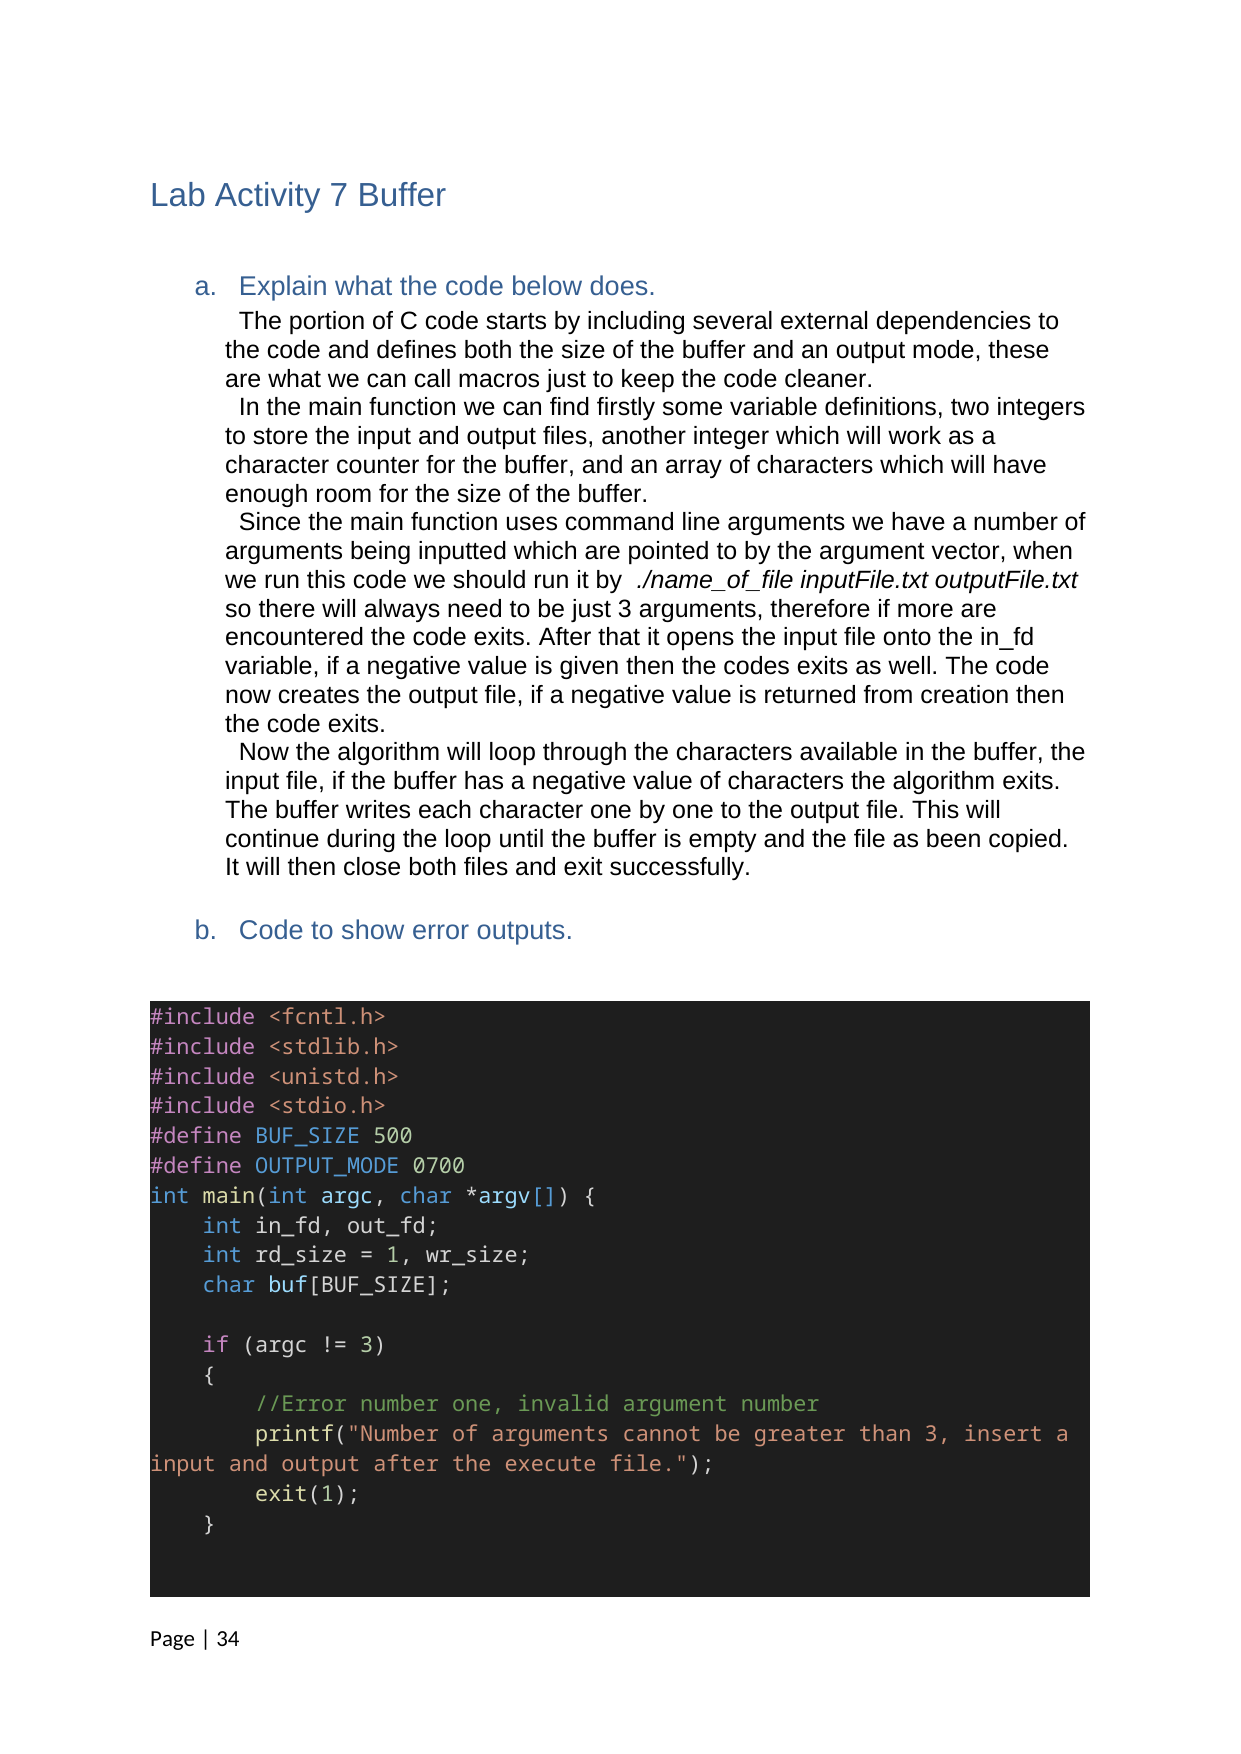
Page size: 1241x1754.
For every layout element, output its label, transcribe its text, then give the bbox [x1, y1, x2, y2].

text int rd_size = 1, wr_size; [150, 1239, 1090, 1269]
subtitle Explain what the code below does. [194, 270, 1090, 301]
text printf("Number of arguments cannot be greater than 3, insert a input and output after the execute file."); [150, 1418, 1090, 1478]
text #include <fcntl.h> [150, 1001, 1090, 1031]
text #include <unistd.h> [150, 1061, 1090, 1090]
text #define OUTPUT_MODE 0700 [150, 1150, 1090, 1180]
text #include <stdio.h> [150, 1090, 1090, 1120]
text int in_fd, out_fd; [150, 1209, 1090, 1239]
text #include <stdlib.h> [150, 1031, 1090, 1061]
text if (argc != 3) [150, 1329, 1090, 1358]
text } [150, 1507, 1090, 1537]
text #define BUF_SIZE 500 [150, 1120, 1090, 1150]
text The portion of C code starts by including several external dependencies to the code and defines both the size of the buffer and an output mode, these are what we can call macros just to keep the code cleaner. [225, 306, 1090, 392]
text Since the main function uses command line arguments we have a number of arguments being inputted which are pointed to by the argument vector, when we run this code we should run it by ./name_of_file inputFile.txt outputFile.txt so there will always need to be just 3 arguments, therefore if more are encountered the code exits. After that it opens the input file onto the in_fd variable, if a negative value is given then the codes exits as well. The code now creates the output file, if a negative value is returned from creation then the code exits. [225, 507, 1090, 737]
text { [150, 1358, 1090, 1388]
text exit(1); [150, 1478, 1090, 1507]
text char buf[BUF_SIZE]; [150, 1269, 1090, 1299]
text int main(int argc, char *argv[]) { [150, 1180, 1090, 1209]
text In the main function we can find firstly some variable definitions, two integers to store the input and output files, another integer which will work as a character counter for the buffer, and an array of characters which will have enough room for the size of the buffer. [225, 392, 1090, 507]
subtitle Code to show error outputs. [194, 914, 1090, 945]
text Now the algorithm will loop through the characters available in the buffer, the input file, if the buffer has a negative value of characters the algorithm exits. The buffer writes each character one by one to the output file. This will continue during the loop until the buffer is empty and the file as been copied. It will then close both files and exit successfully. [225, 737, 1090, 881]
subtitle Lab Activity 7 Buffer [150, 175, 1090, 213]
text //Error number one, invalid argument number [150, 1388, 1090, 1418]
